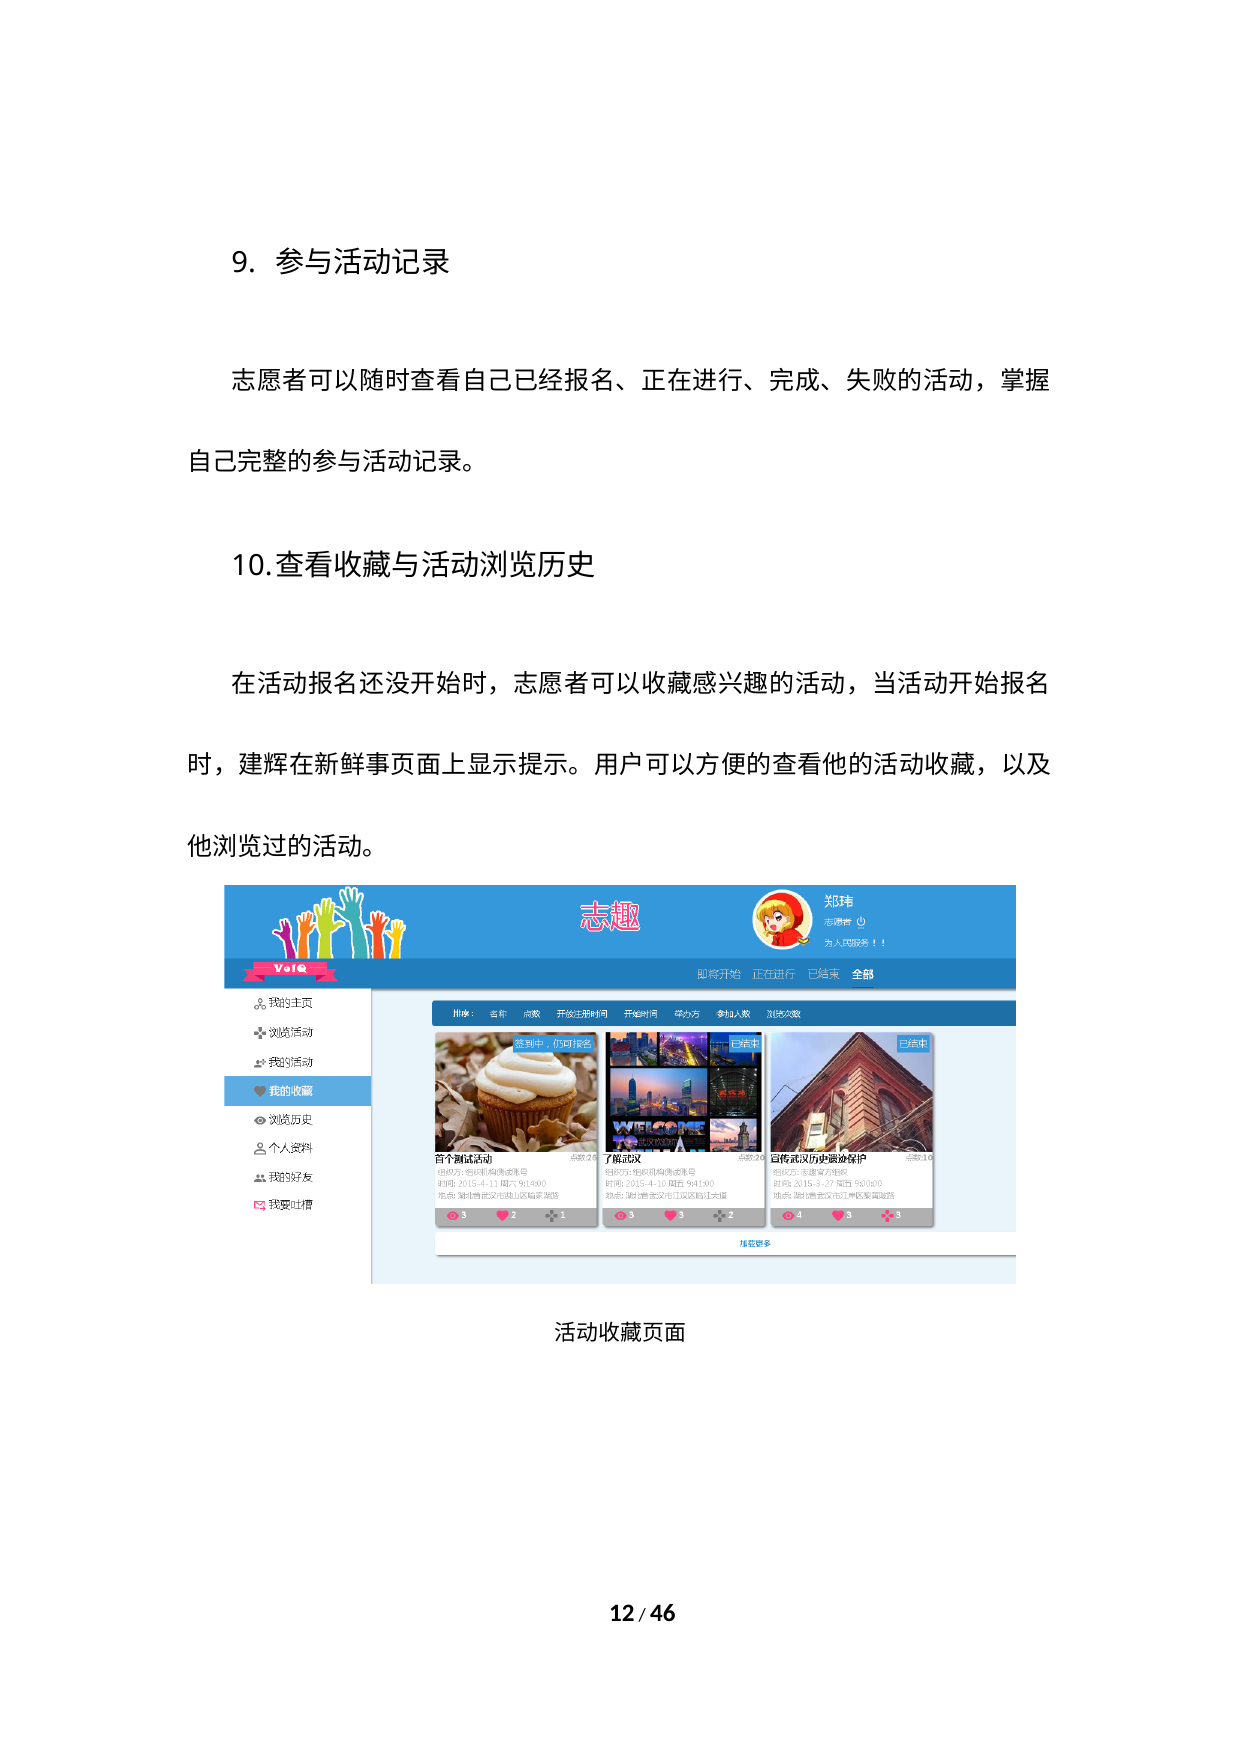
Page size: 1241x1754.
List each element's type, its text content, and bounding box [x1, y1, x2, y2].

picture [224, 885, 1016, 1284]
subtitle 参与活动记录 [231, 227, 1053, 292]
subtitle 查看收藏与活动浏览历史 [231, 530, 1053, 595]
text 活动收藏页面 [187, 1315, 1053, 1347]
text 志愿者可以随时查看自己已经报名、正在进行、完成、失败的活动，掌握自己完整的参与活动记录。 [187, 346, 1053, 492]
text 在活动报名还没开始时，志愿者可以收藏感兴趣的活动，当活动开始报名时，建辉在新鲜事页面上显示提示。用户可以方便的查看他的活动收藏，以及他浏览过的活动。 [187, 649, 1053, 877]
